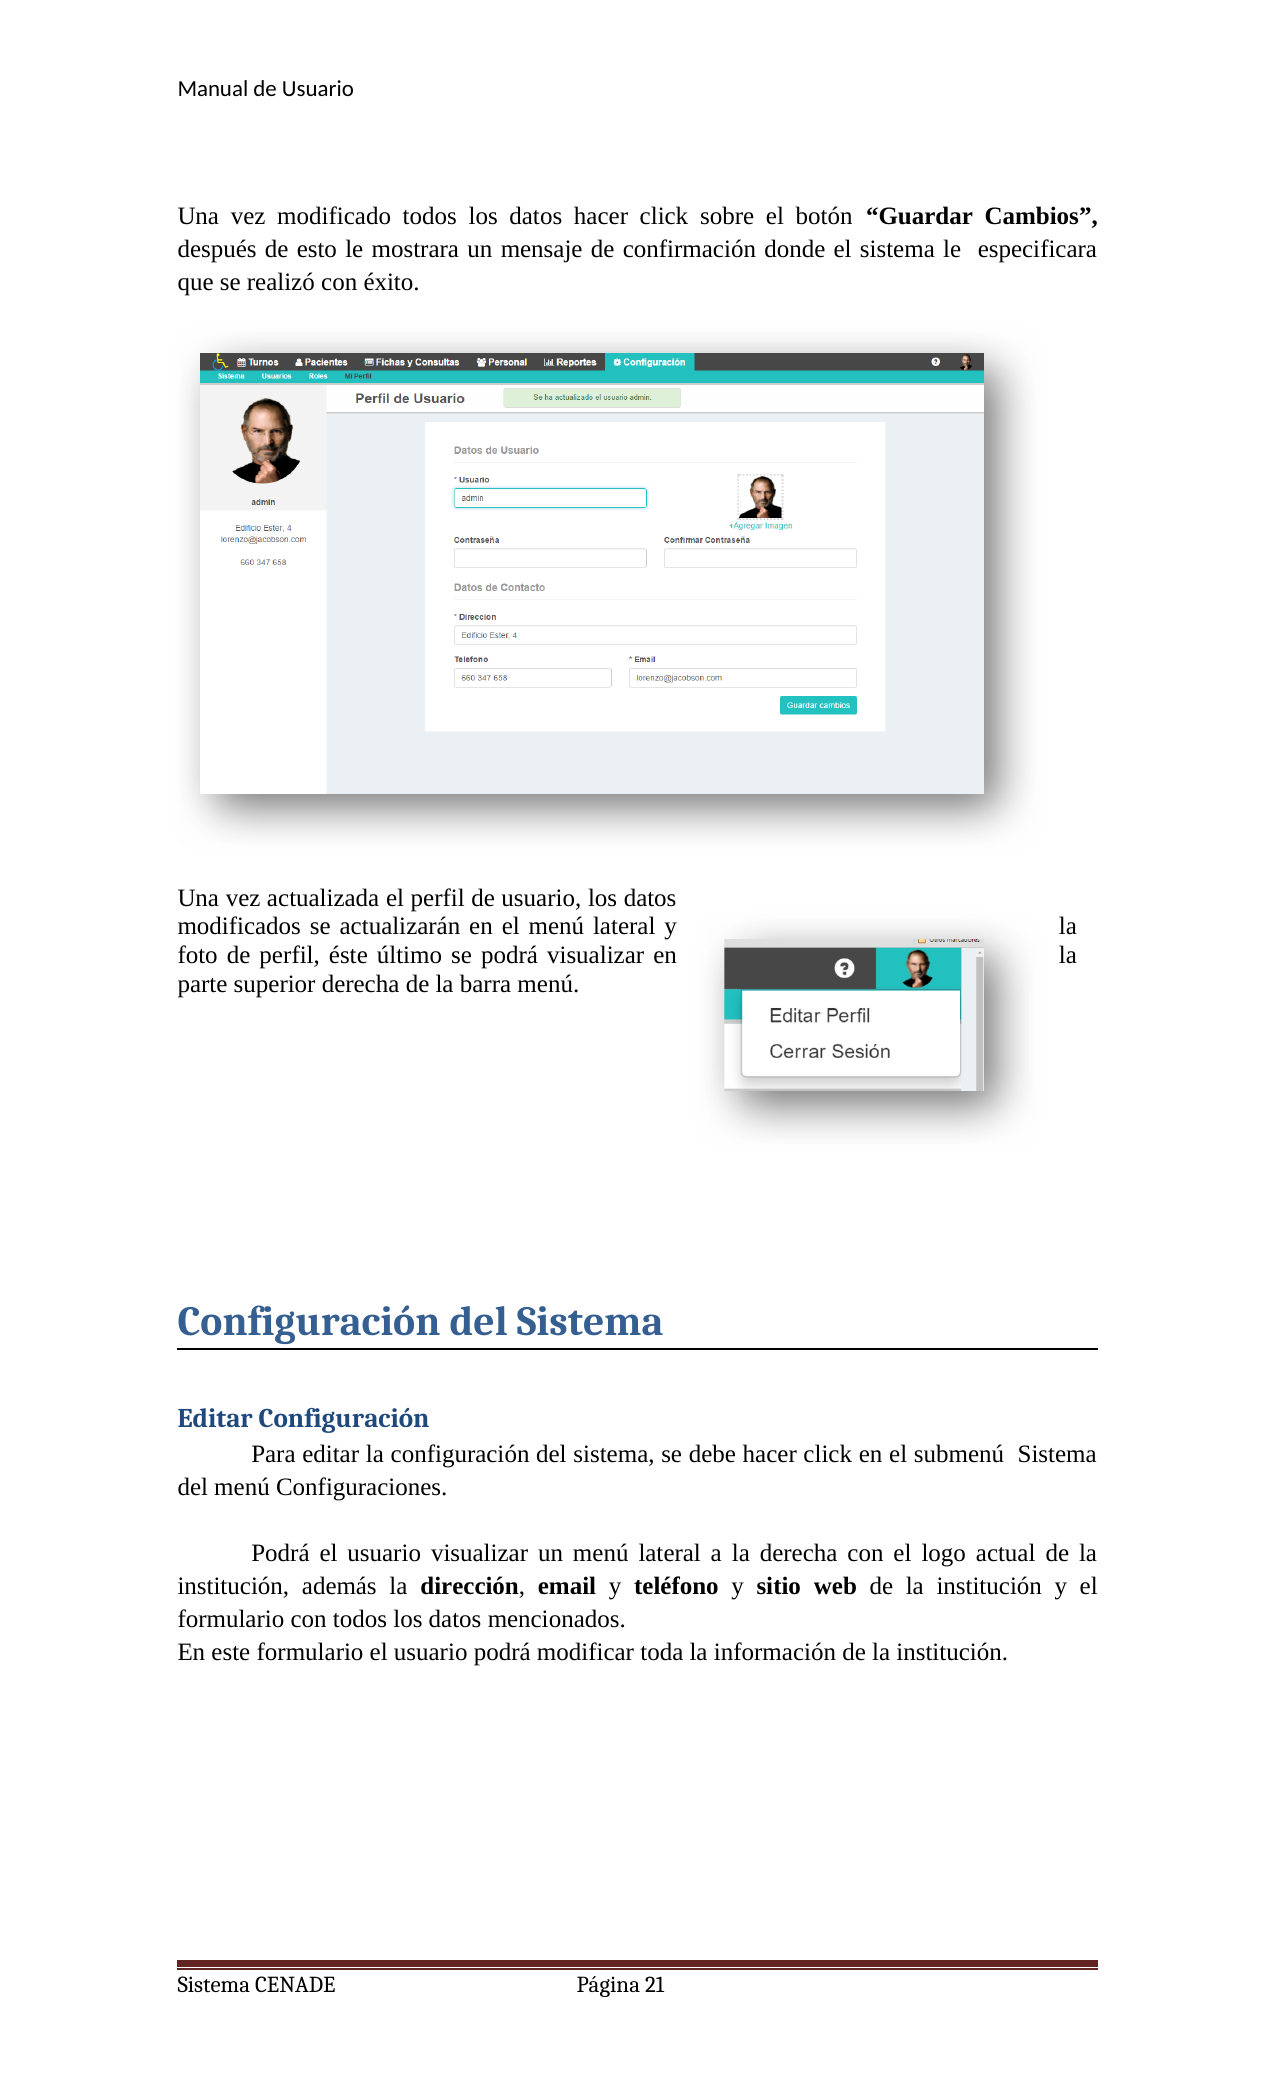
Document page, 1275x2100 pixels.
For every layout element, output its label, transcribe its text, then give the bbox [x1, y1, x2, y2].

subtitle Editar Configuración [177, 1403, 1098, 1434]
text Podrá el usuario visualizar un menú lateral a la derecha con el logo actual de la institución, además la dirección, email y teléfono y sitio web de la institución y el formulario con todos los datos mencionados. [177, 1538, 1098, 1632]
text Para editar la configuración del sistema, se debe hacer click en el submenú Sistema del menú Configuraciones. [177, 1439, 1098, 1500]
text En este formulario el usuario podrá modificar toda la información de la institución. [177, 1637, 1098, 1666]
text Una vez modificado todos los datos hacer click sobre el botón “Guardar Cambios”, después de esto le mostrara un mensaje de confirmación donde el sistema le especificara que se realizó con éxito. [177, 201, 1098, 296]
subtitle Configuración del Sistema [177, 1298, 1098, 1348]
picture [724, 939, 984, 1091]
picture [200, 353, 984, 794]
